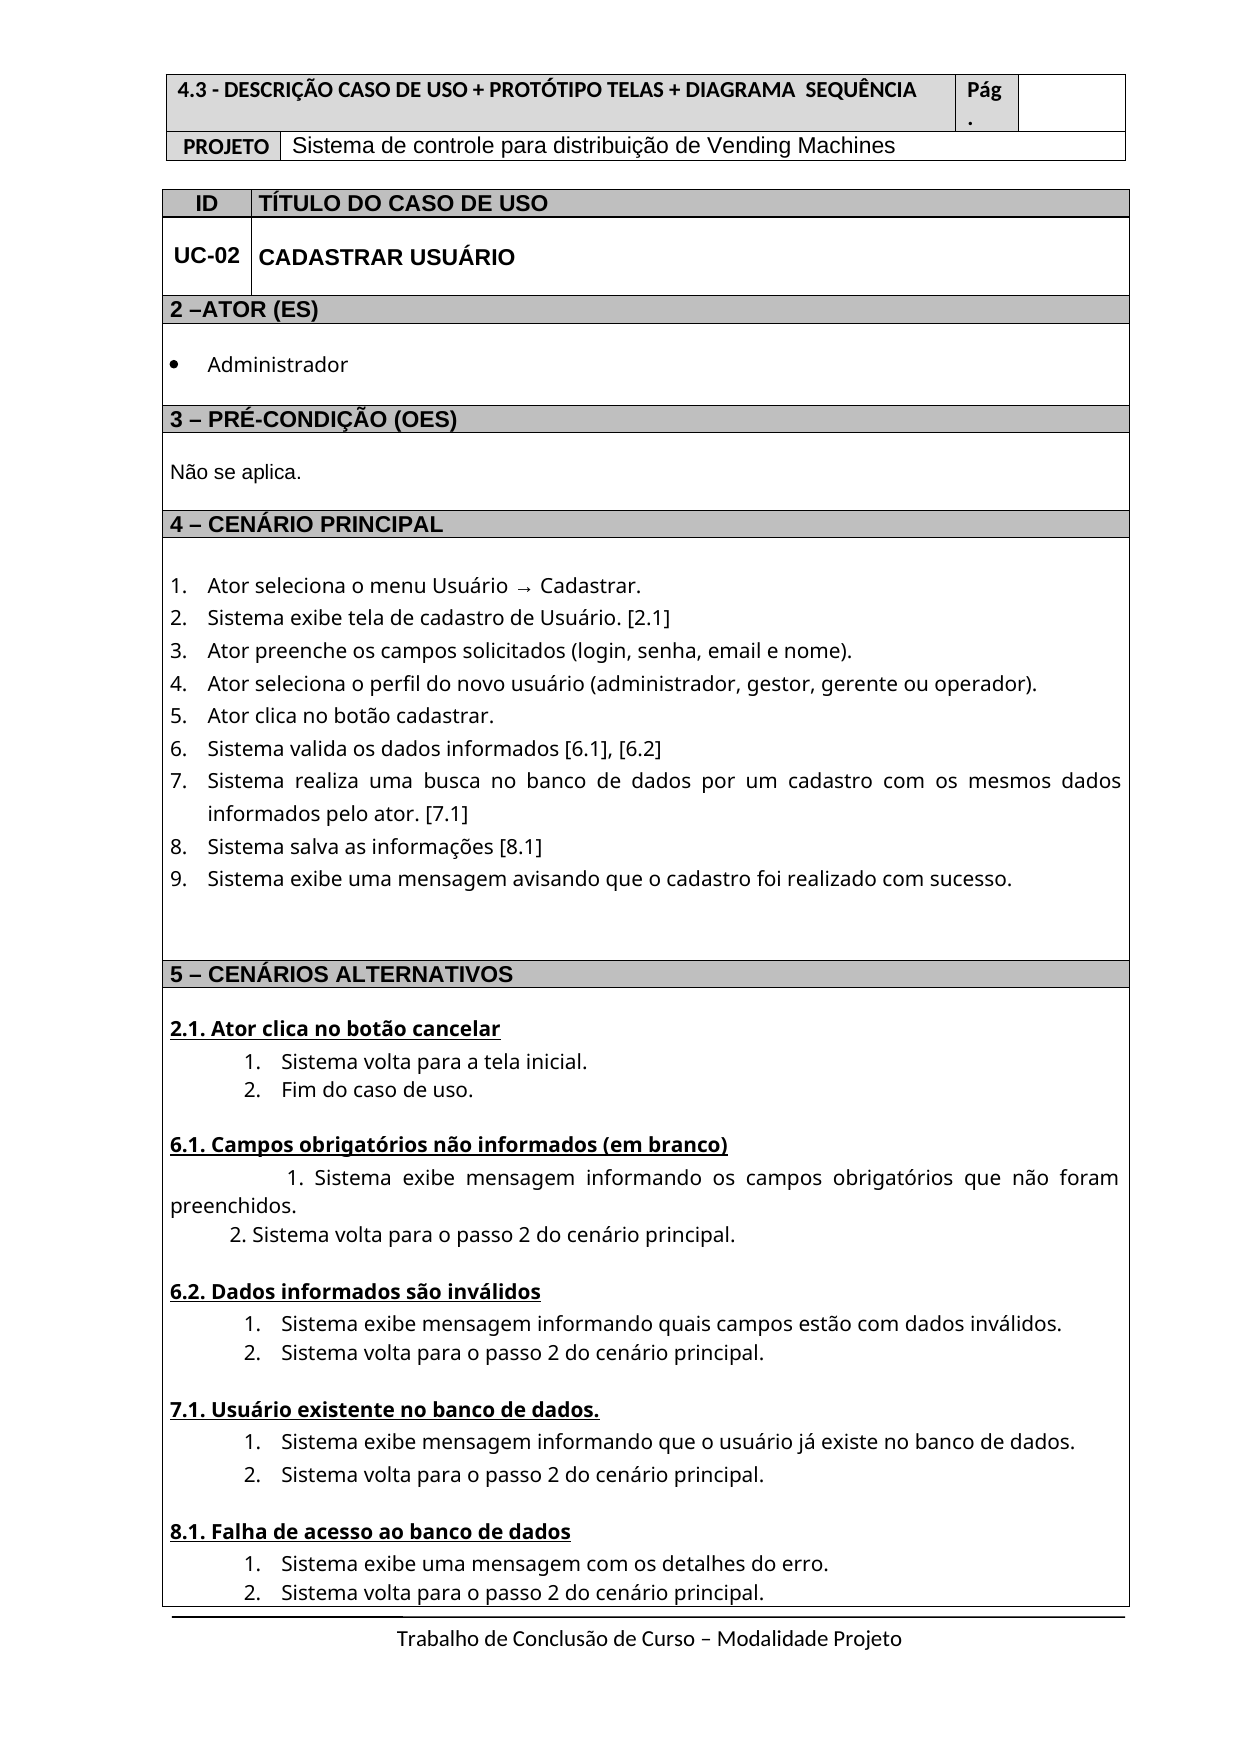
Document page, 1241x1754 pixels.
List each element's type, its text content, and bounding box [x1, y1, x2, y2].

table_cell UC-02 [163, 218, 251, 295]
table_cell CADASTRAR USUÁRIO [252, 218, 1129, 295]
table_cell Ator seleciona o menu Usuário → Cadastrar. Sistema exibe tela de cadastro de Usuário. [2.1] Ator preenche os campos solicitados (login, senha, email e nome). Ator seleciona o perfil do novo usuário (administrador, gestor, gerente ou operador). Ator clica no botão cadastrar. Sistema valida os dados informados [6.1], [6.2] Sistema realiza uma busca no banco de dados por um cadastro com os mesmos dados informados pelo ator. [7.1] Sistema salva as informações [8.1] Sistema exibe uma mensagem avisando que o cadastro foi realizado com sucesso. [163, 538, 1129, 960]
table_header TÍTULO DO CASO DE USO [252, 190, 1129, 216]
table_cell Não se aplica. [163, 433, 1129, 510]
table_cell 5 – CENÁRIOS ALTERNATIVOS [163, 961, 1129, 987]
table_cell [163, 988, 1129, 1606]
table_cell Administrador [163, 324, 1129, 405]
table_cell 2 –ATOR (ES) [163, 296, 1129, 323]
table_header ID [163, 190, 251, 216]
table_cell 4 – CENÁRIO PRINCIPAL [163, 511, 1129, 537]
table_cell 3 – PRÉ-CONDIÇÃO (OES) [163, 406, 1129, 432]
